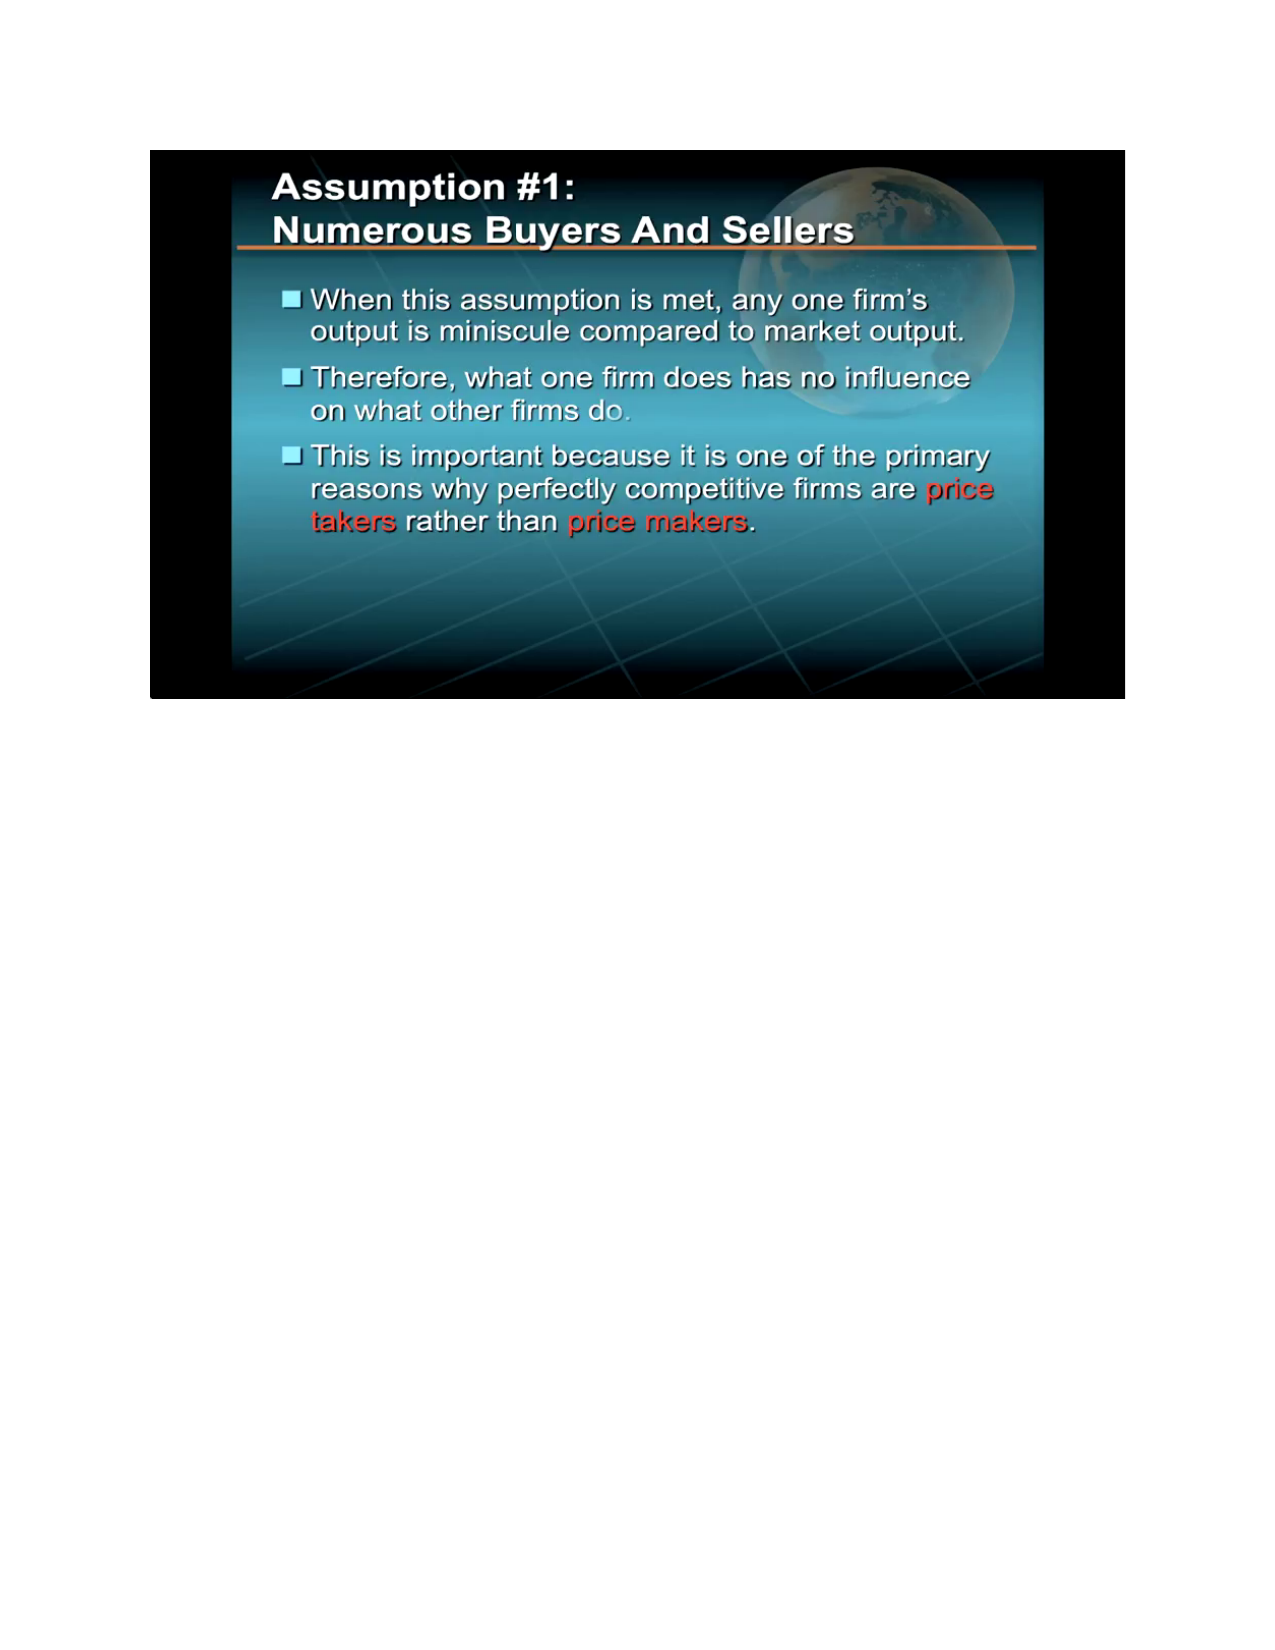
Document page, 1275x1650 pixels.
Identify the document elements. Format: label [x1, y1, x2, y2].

picture [150, 150, 1125, 699]
